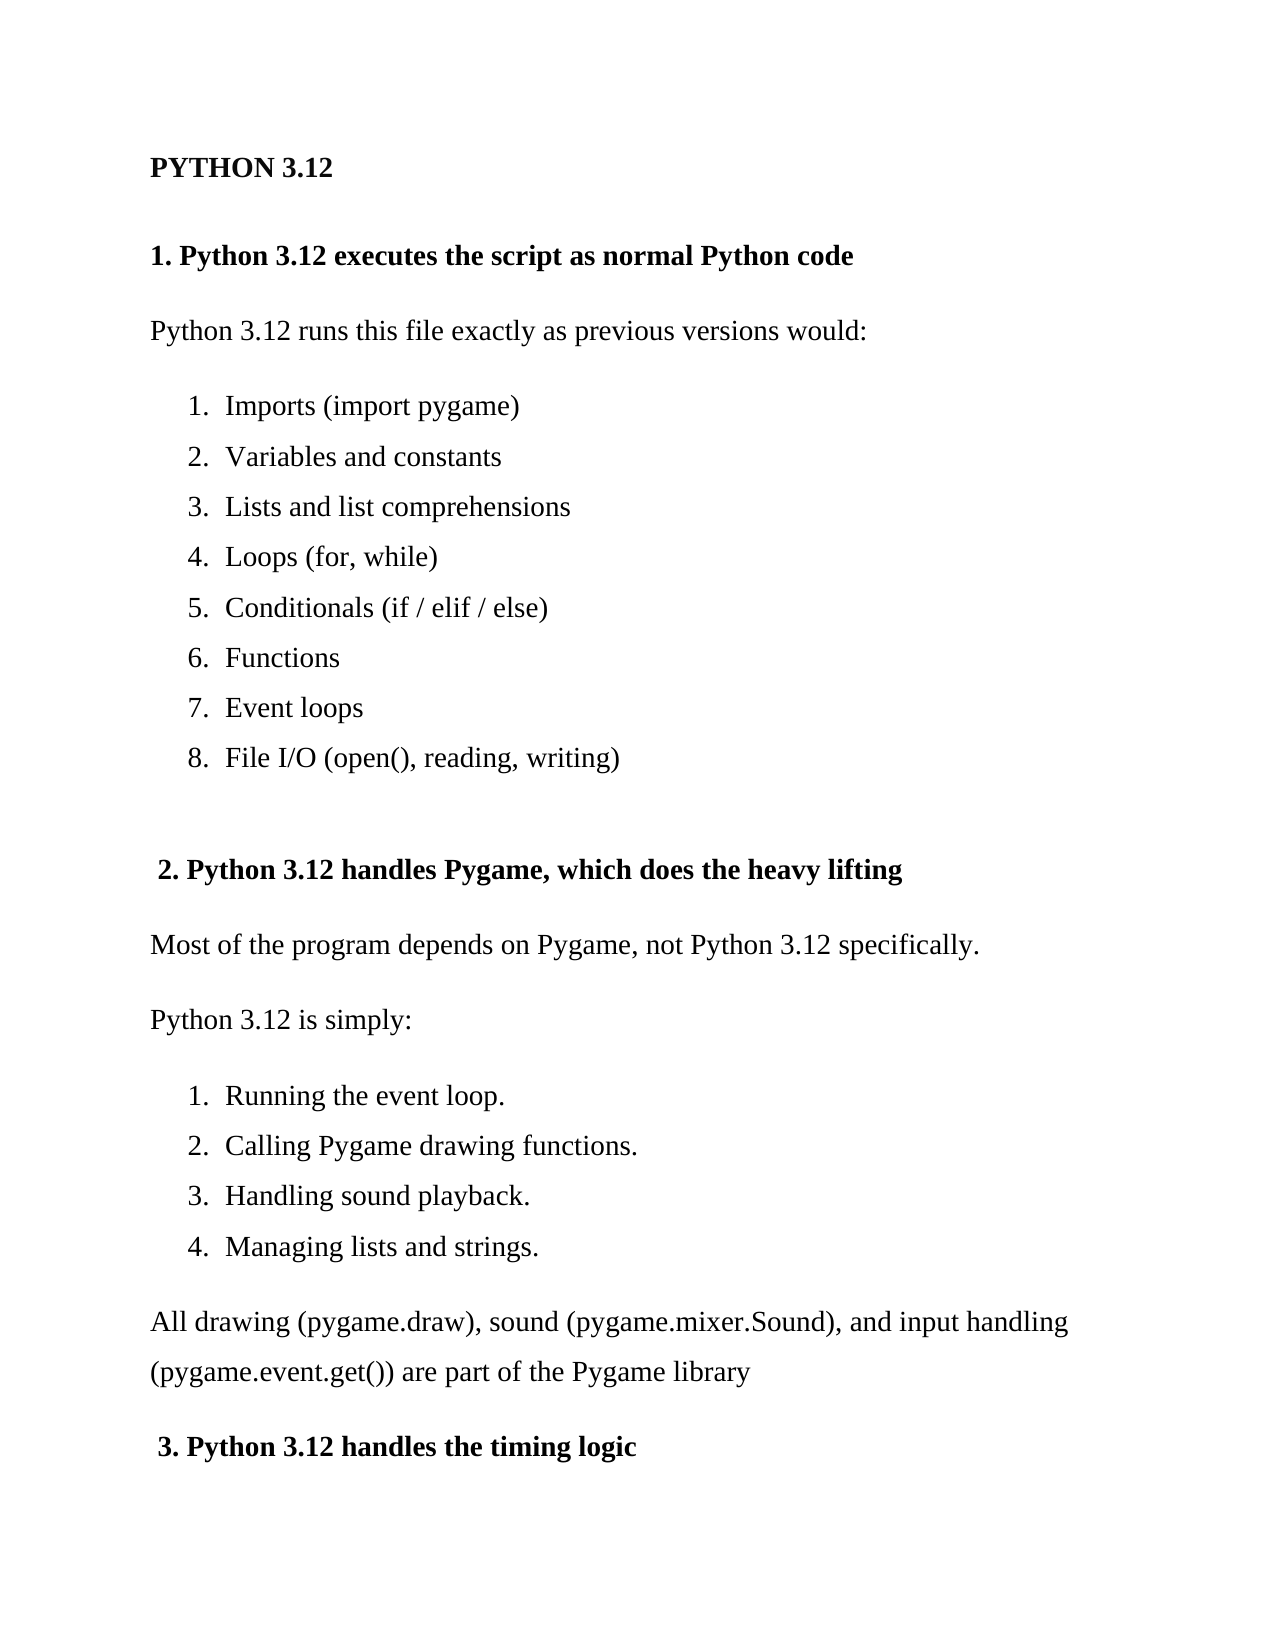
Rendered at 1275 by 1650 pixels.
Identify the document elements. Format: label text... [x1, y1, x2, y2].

list Functions [187, 640, 1125, 673]
list Loops (for, while) [187, 539, 1125, 573]
text Most of the program depends on Pygame, not Python 3.12 specifically. [150, 927, 1125, 961]
list Calling Pygame drawing functions. [187, 1128, 1125, 1162]
list Imports (import pygame) [187, 388, 1125, 422]
list Conditionals (if / elif / else) [187, 590, 1125, 623]
list Running the event loop. [187, 1078, 1125, 1111]
list Managing lists and strings. [187, 1229, 1125, 1262]
list File I/O (open(), reading, writing) [187, 741, 1125, 814]
text 3. Python 3.12 handles the timing logic [150, 1429, 1125, 1463]
list Variables and constants [187, 439, 1125, 472]
text 2. Python 3.12 handles Pygame, which does the heavy lifting [150, 852, 1125, 885]
list Handling sound playback. [187, 1178, 1125, 1212]
text Python 3.12 is simply: [150, 1002, 1125, 1036]
subtitle 1. Python 3.12 executes the script as normal Python code [150, 238, 1125, 271]
list Event loops [187, 690, 1125, 724]
text All drawing (pygame.draw), sound (pygame.mixer.Sound), and input handling (pygame.event.get()) are part of the Pygame library [150, 1304, 1125, 1388]
text Python 3.12 runs this file exactly as previous versions would: [150, 313, 1125, 347]
list Lists and list comprehensions [187, 489, 1125, 523]
text PYTHON 3.12 [150, 150, 1125, 183]
